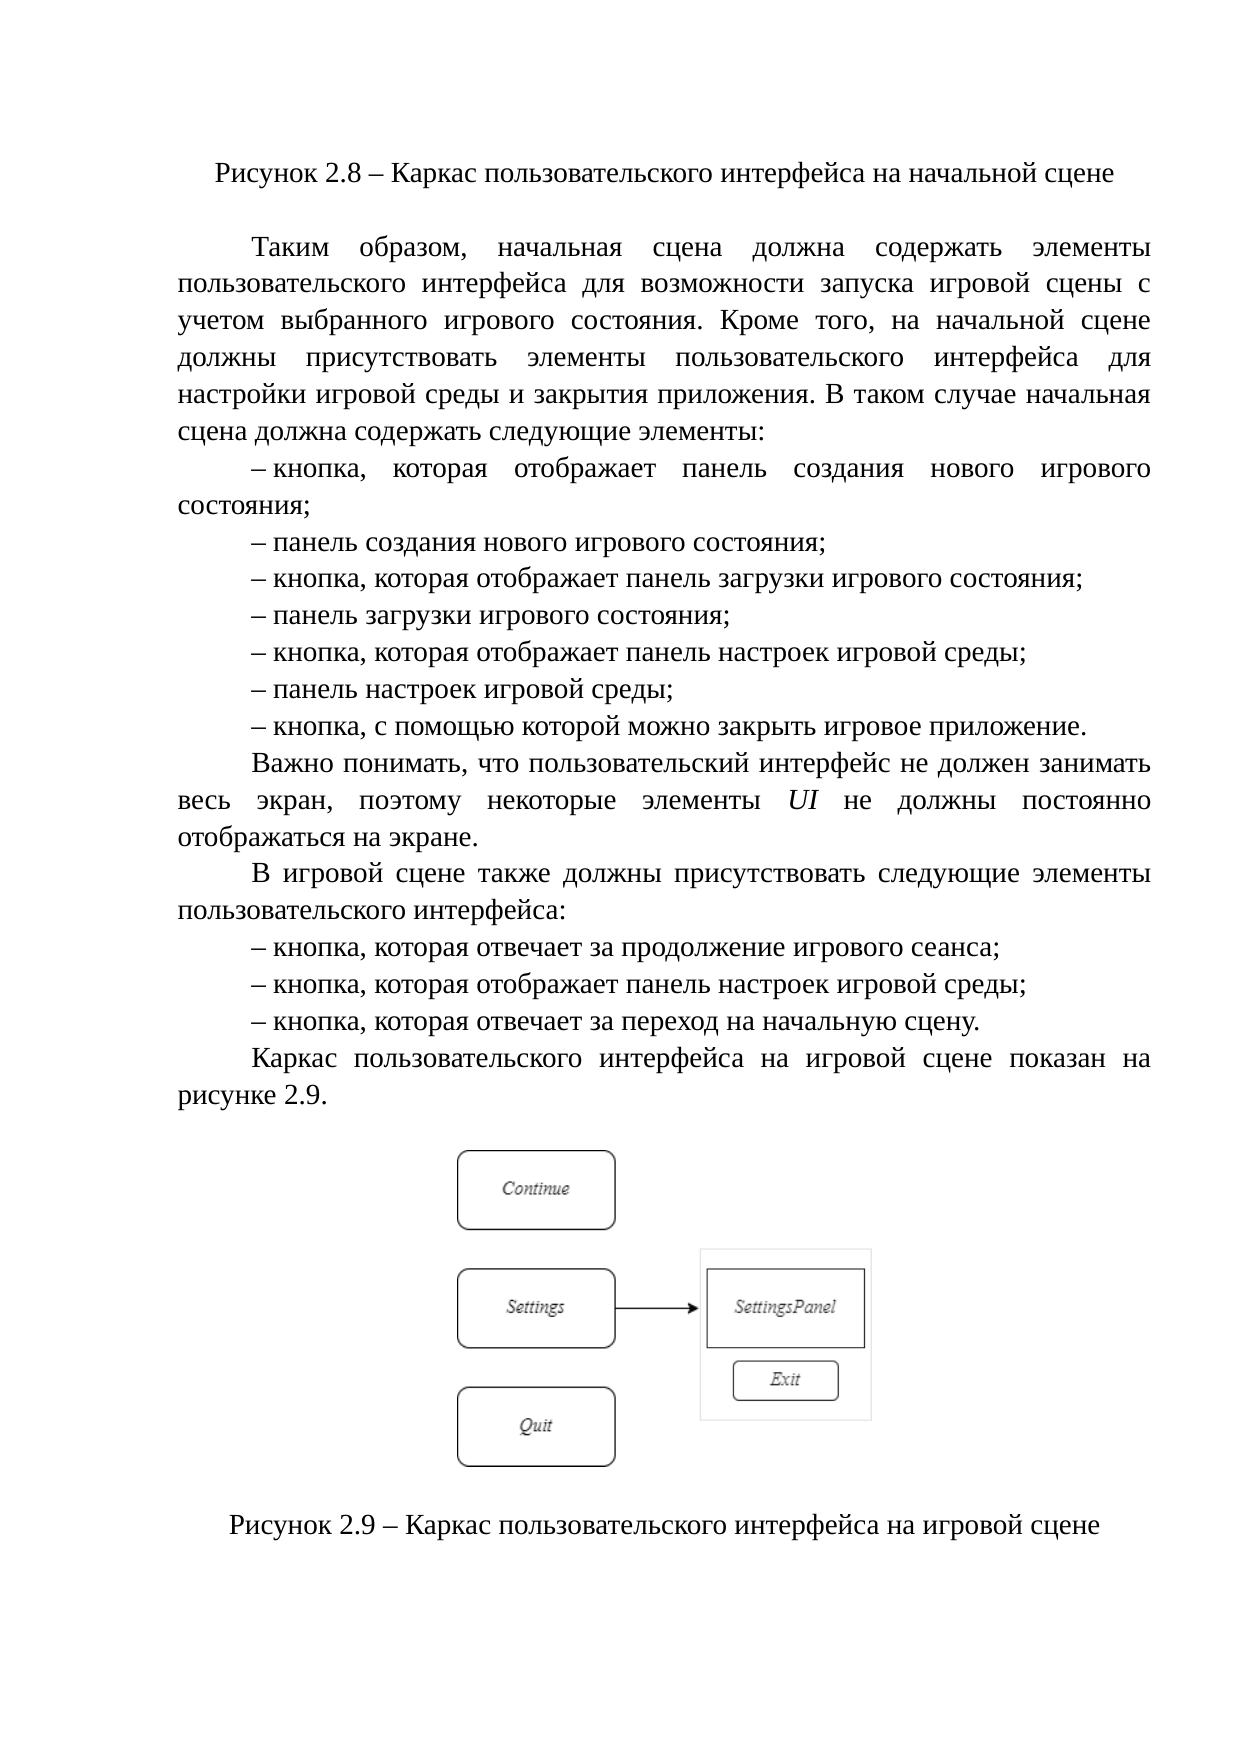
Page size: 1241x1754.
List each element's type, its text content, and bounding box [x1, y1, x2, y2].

text – кнопка, которая отображает панель настроек игровой среды; [177, 634, 1152, 668]
text – кнопка, с помощью которой можно закрыть игровое приложение. [177, 708, 1152, 742]
text – кнопка, которая отображает панель настроек игровой среды; [177, 966, 1152, 1000]
text В игровой сцене также должны присутствовать следующие элементы пользовательского интерфейса: [177, 856, 1152, 926]
text Каркас пользовательского интерфейса на игровой сцене показан на рисунке 2.9. [177, 1040, 1152, 1110]
text – кнопка, которая отображает панель создания нового игрового состояния; [177, 450, 1152, 520]
text – панель создания нового игрового состояния; [177, 524, 1152, 557]
text Таким образом, начальная сцена должна содержать элементы пользовательского интерфейса для возможности запуска игровой сцены с учетом выбранного игрового состояния. Кроме того, на начальной сцене должны присутствовать элементы пользовательского интерфейса для настройки игровой среды и закрытия приложения. В таком случае начальная сцена должна содержать следующие элементы: [177, 229, 1152, 447]
text – кнопка, которая отображает панель загрузки игрового состояния; [177, 561, 1152, 594]
text – кнопка, которая отвечает за переход на начальную сцену. [177, 1003, 1152, 1037]
text – панель загрузки игрового состояния; [177, 597, 1152, 631]
text Важно понимать, что пользовательский интерфейс не должен занимать весь экран, поэтому некоторые элементы UI не должны постоянно отображаться на экране. [177, 745, 1152, 852]
text – кнопка, которая отвечает за продолжение игрового сеанса; [177, 929, 1152, 963]
text Рисунок 2.8 – Каркас пользовательского интерфейса на начальной сцене [177, 155, 1152, 188]
text Рисунок 2.9 – Каркас пользовательского интерфейса на игровой сцене [177, 1507, 1152, 1541]
picture [457, 1150, 872, 1467]
text – панель настроек игровой среды; [177, 671, 1152, 705]
